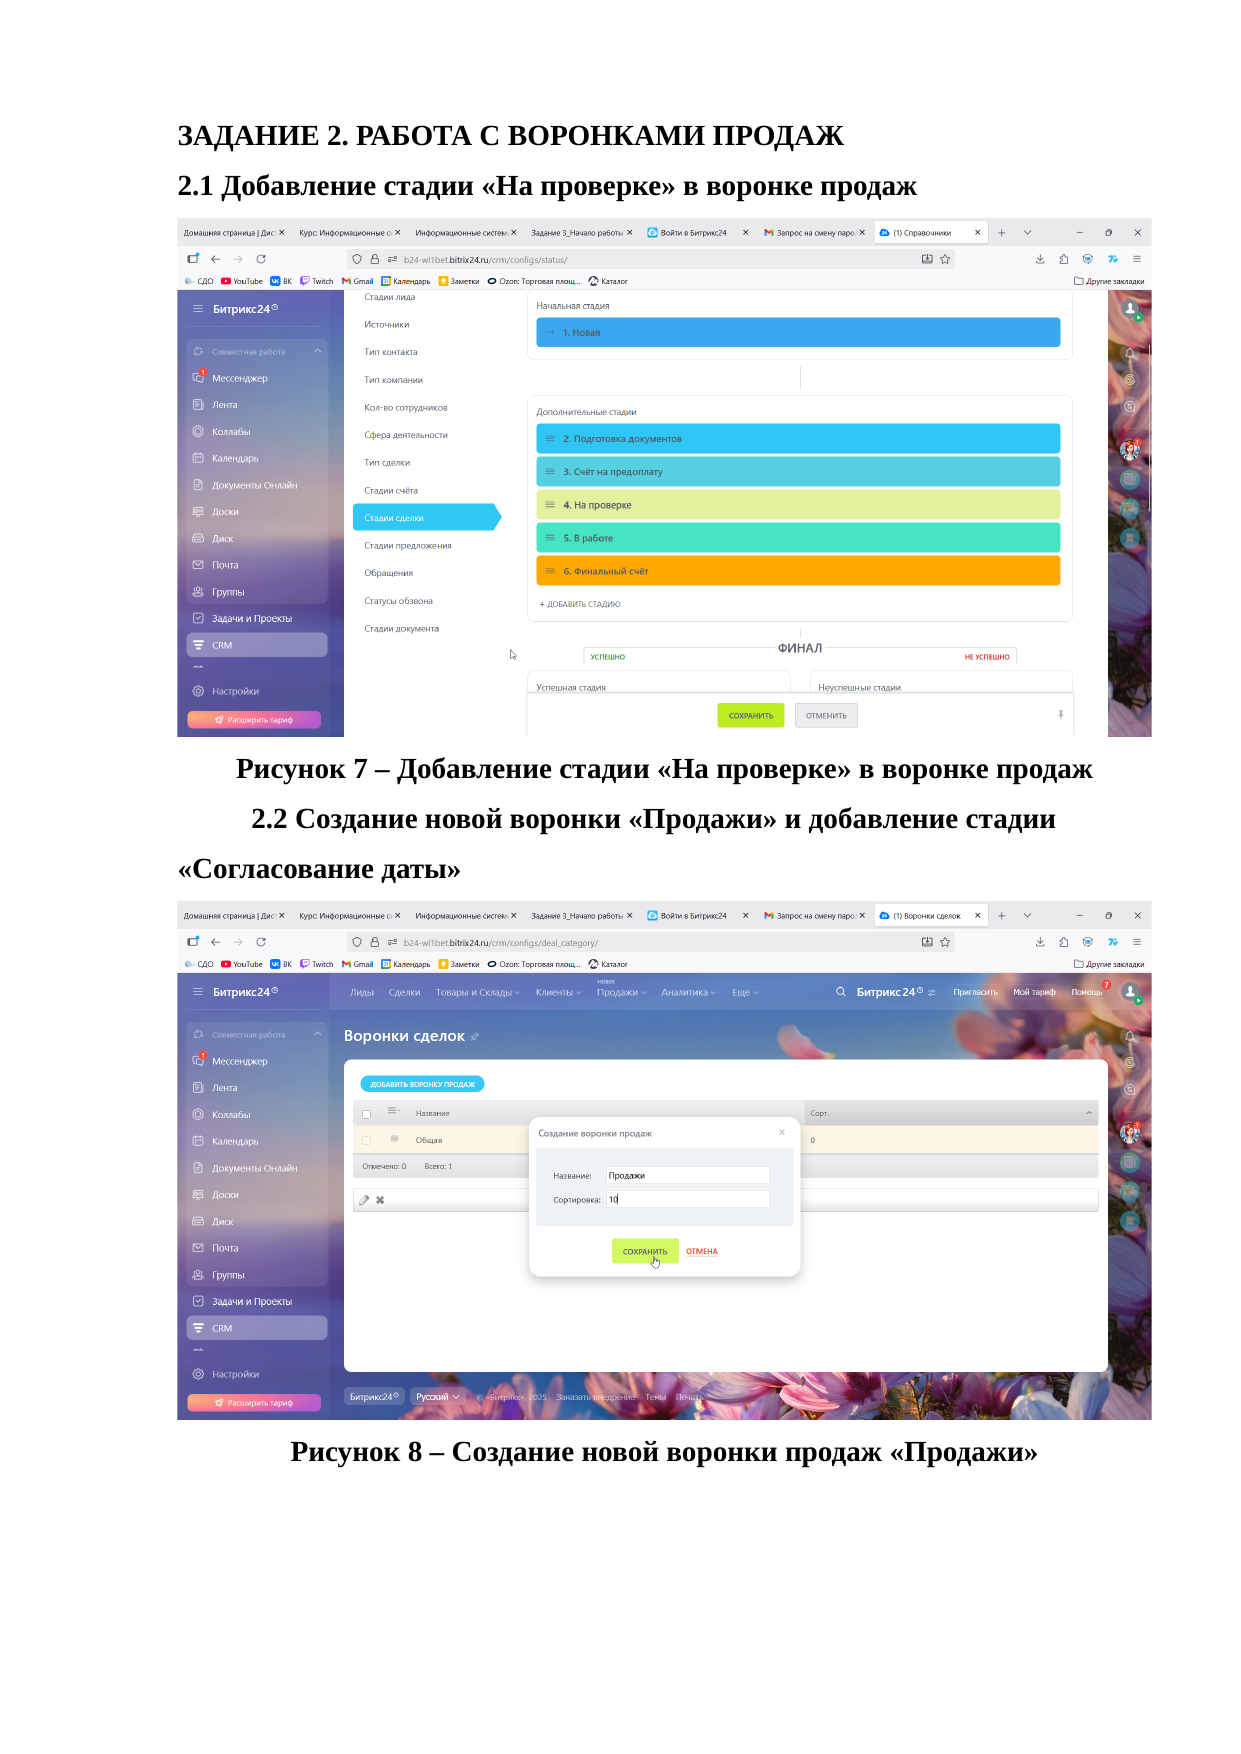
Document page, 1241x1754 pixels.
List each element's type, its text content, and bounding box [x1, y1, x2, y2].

text 2.2 Создание новой воронки «Продажи» и добавление стадии [177, 801, 1152, 835]
text «Согласование даты» [177, 851, 1152, 885]
picture [177, 901, 1152, 1420]
picture [177, 218, 1152, 737]
text Рисунок 7 – Добавление стадии «На проверке» в воронке продаж [177, 751, 1152, 784]
text Рисунок 8 – Создание новой воронки продаж «Продажи» [177, 1434, 1152, 1467]
text 2.1 Добавление стадии «На проверке» в воронке продаж [177, 168, 1152, 202]
text ЗАДАНИЕ 2. РАБОТА С ВОРОНКАМИ ПРОДАЖ [177, 118, 1152, 152]
